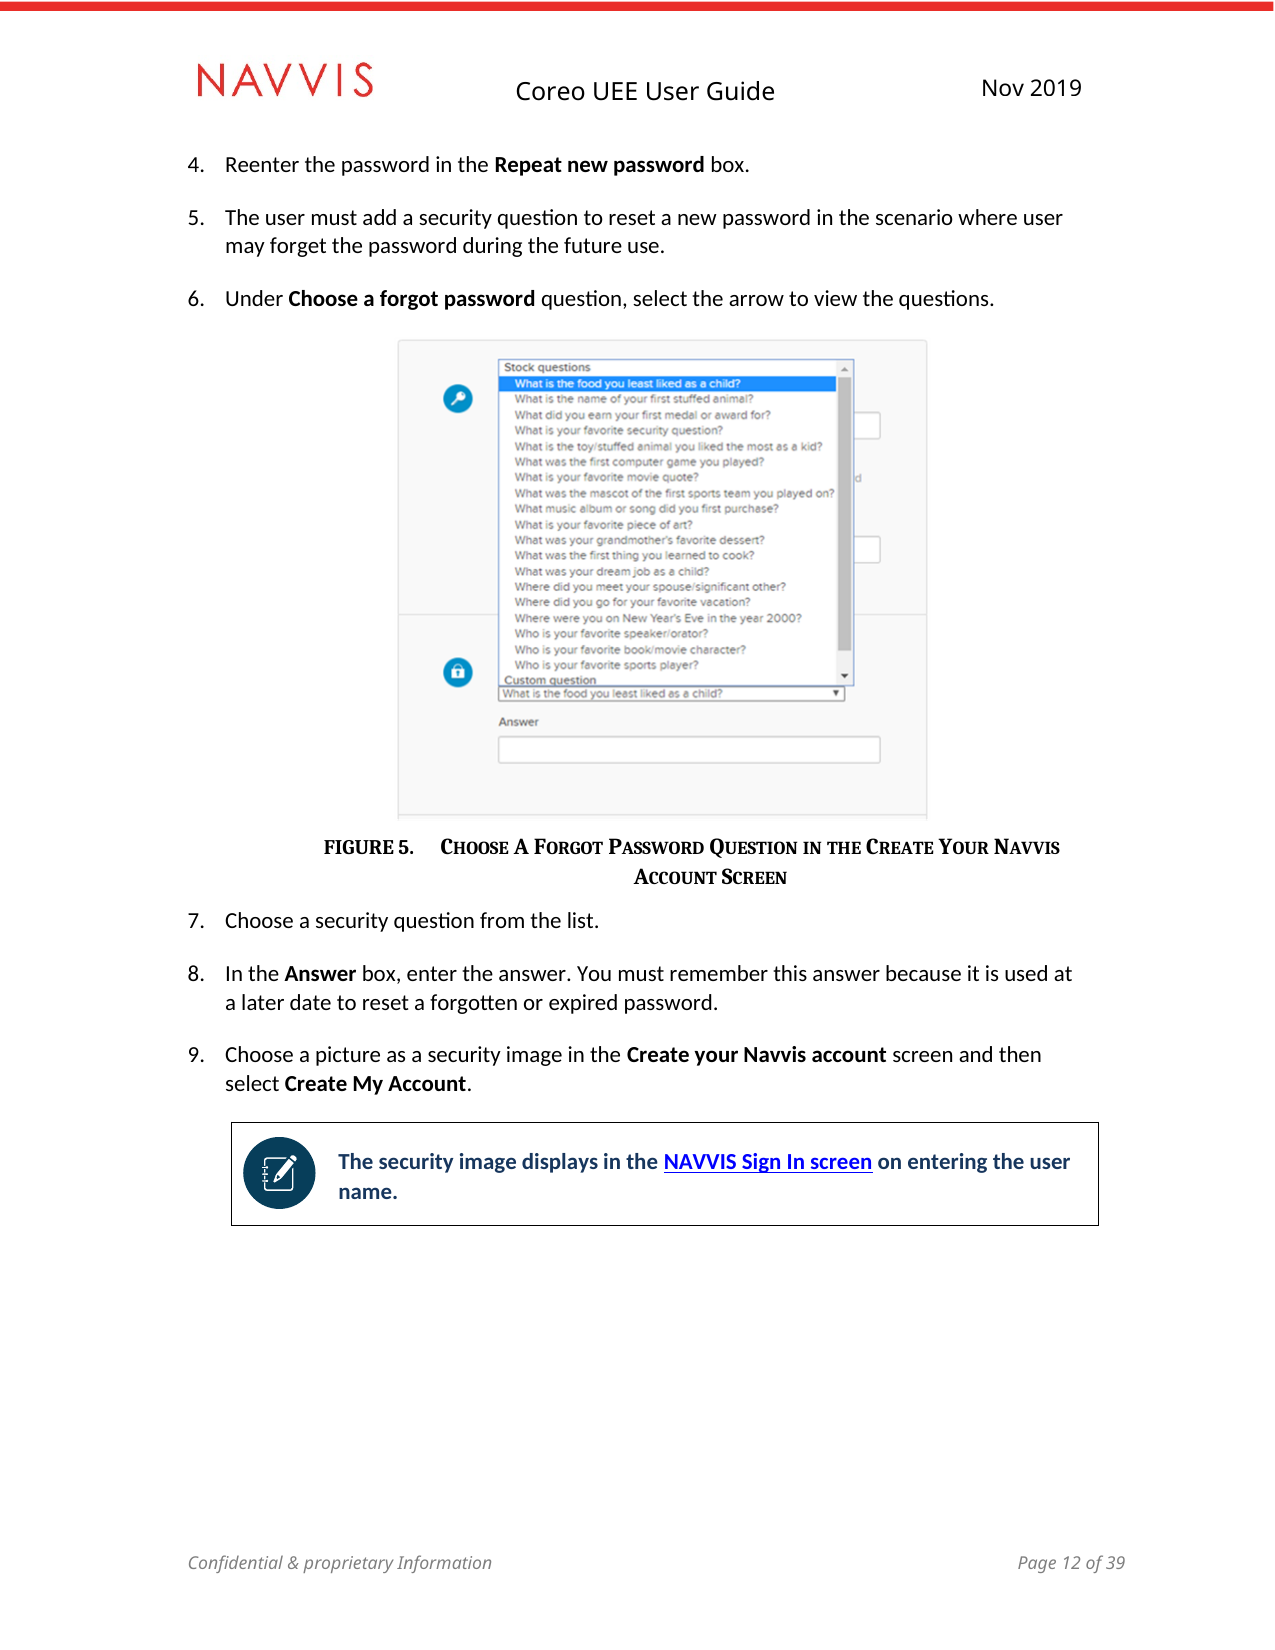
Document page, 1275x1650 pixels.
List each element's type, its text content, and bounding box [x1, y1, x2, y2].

table_header The security image displays in the NAVVIS Sign In screen on entering the user name. [327, 1123, 1098, 1225]
table_header [232, 1123, 327, 1225]
list Choose a picture as a security image in the Create your Navvis account screen and then select Create My Account. [187, 1041, 1087, 1097]
list The user must add a security question to reset a new password in the scenario where user may forget the password during the future use. [187, 203, 1087, 259]
picture [187, 55, 383, 104]
list Under Choose a forgot password question, select the arrow to view the questions. [187, 284, 1087, 312]
picture [393, 337, 932, 822]
text Choose A Forgot Password Question in the Create Your Navvis Account Screen [296, 834, 1087, 890]
list Reenter the password in the Repeat new password box. [187, 150, 1087, 178]
list Choose a security question from the list. [187, 907, 1087, 934]
list In the Answer box, enter the answer. You must remember this answer because it is used at a later date to reset a forgotten or expired password. [187, 959, 1087, 1016]
